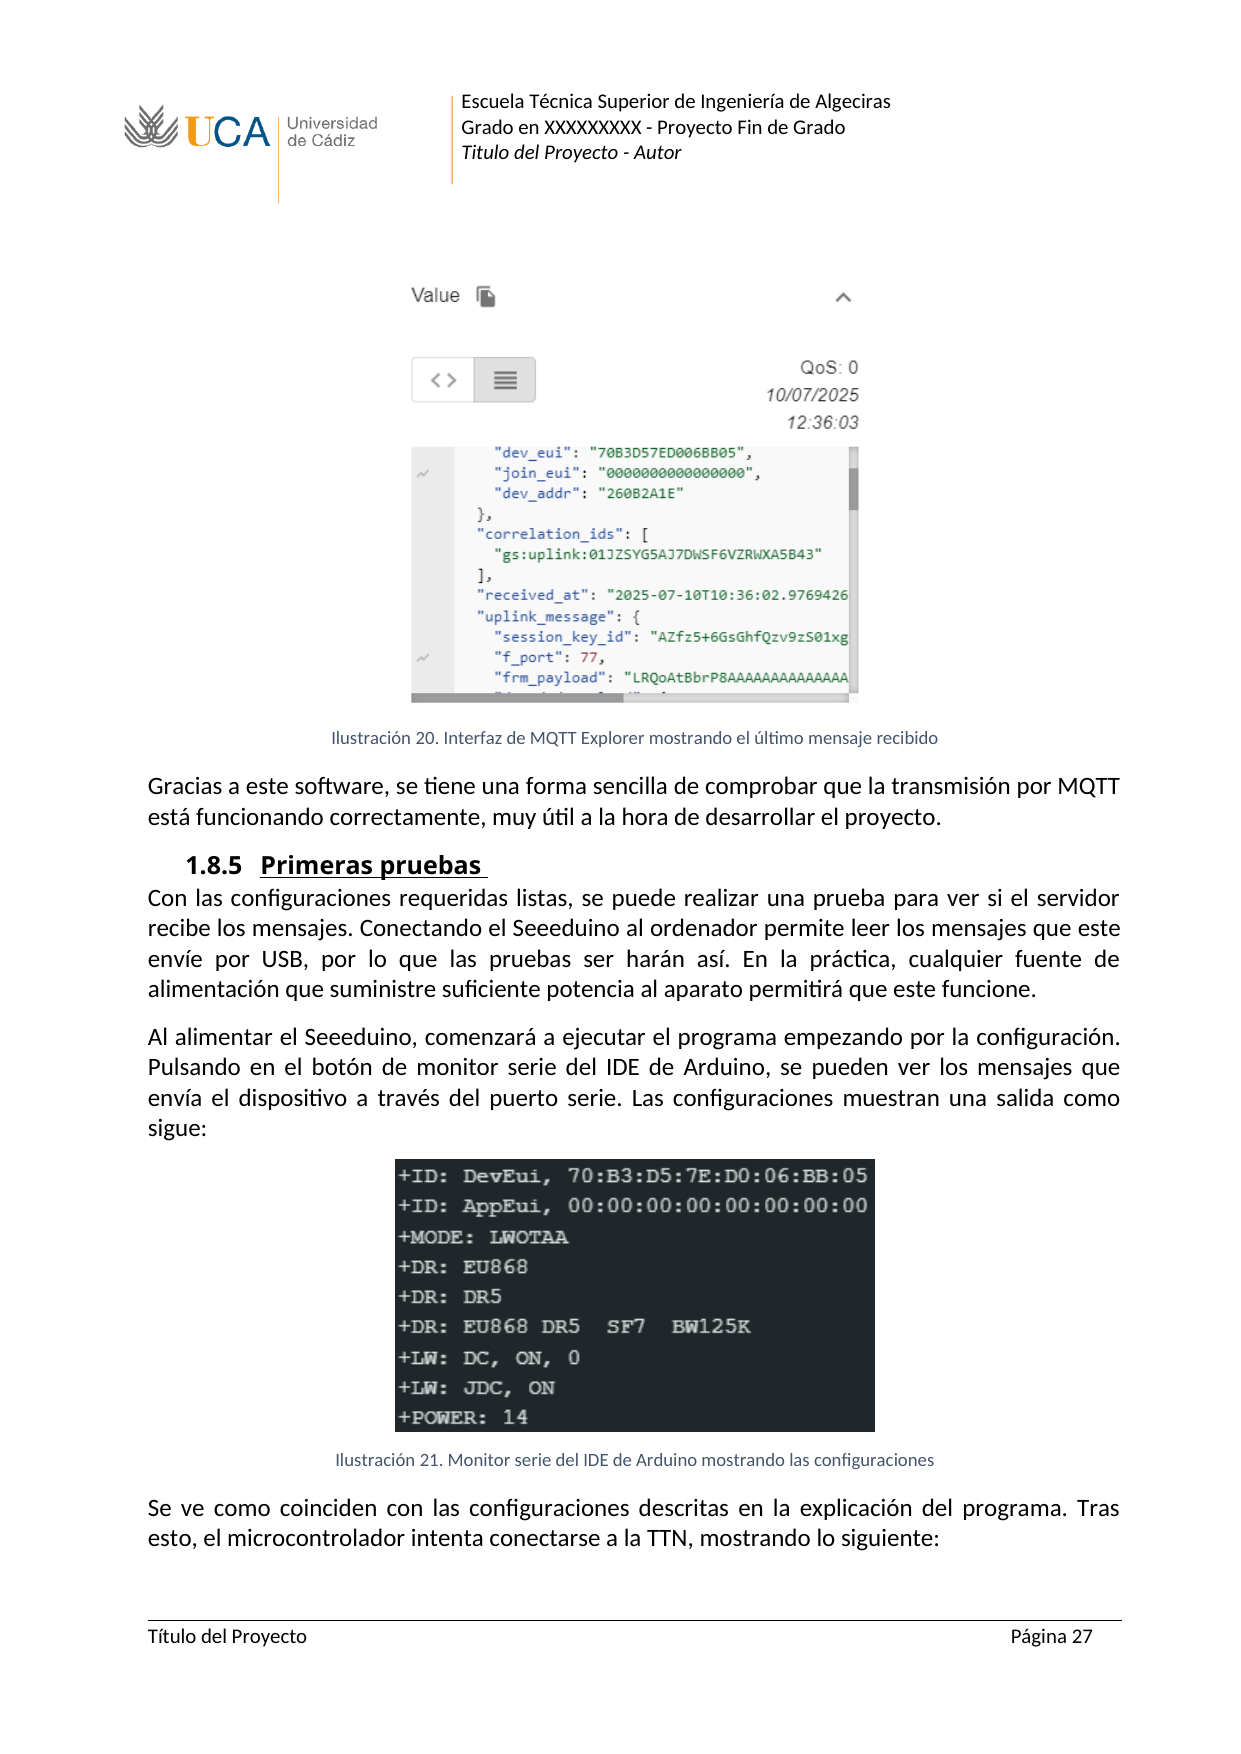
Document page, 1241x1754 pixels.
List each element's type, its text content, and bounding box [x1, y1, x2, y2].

text Al alimentar el Seeeduino, comenzará a ejecutar el programa empezando por la configuración. Pulsando en el botón de monitor serie del IDE de Arduino, se pueden ver los mensajes que envía el dispositivo a través del puerto serie. Las configuraciones muestran una salida como sigue: [148, 1021, 1122, 1143]
text Ilustración 20. Interfaz de MQTT Explorer mostrando el último mensaje recibido [148, 726, 1122, 749]
picture [107, 88, 394, 219]
text Se ve como coinciden con las configuraciones descritas en la explicación del programa. Tras esto, el microcontrolador intenta conectarse a la TTN, mostrando lo siguiente: [148, 1492, 1122, 1553]
text Gracias a este software, se tiene una forma sencilla de comprobar que la transmisión por MQTT está funcionando correctamente, muy útil a la hora de desarrollar el proyecto. [148, 770, 1122, 831]
text Con las configuraciones requeridas listas, se puede realizar una prueba para ver si el servidor recibe los mensajes. Conectando el Seeeduino al ordenador permite leer los mensajes que este envíe por USB, por lo que las pruebas ser harán así. En la práctica, cualquier fuente de alimentación que suministre suficiente potencia al aparato permitirá que este funcione. [148, 882, 1122, 1004]
picture [391, 253, 879, 710]
picture [448, 88, 455, 191]
picture [395, 1159, 875, 1432]
text Primeras pruebas [185, 848, 1122, 882]
